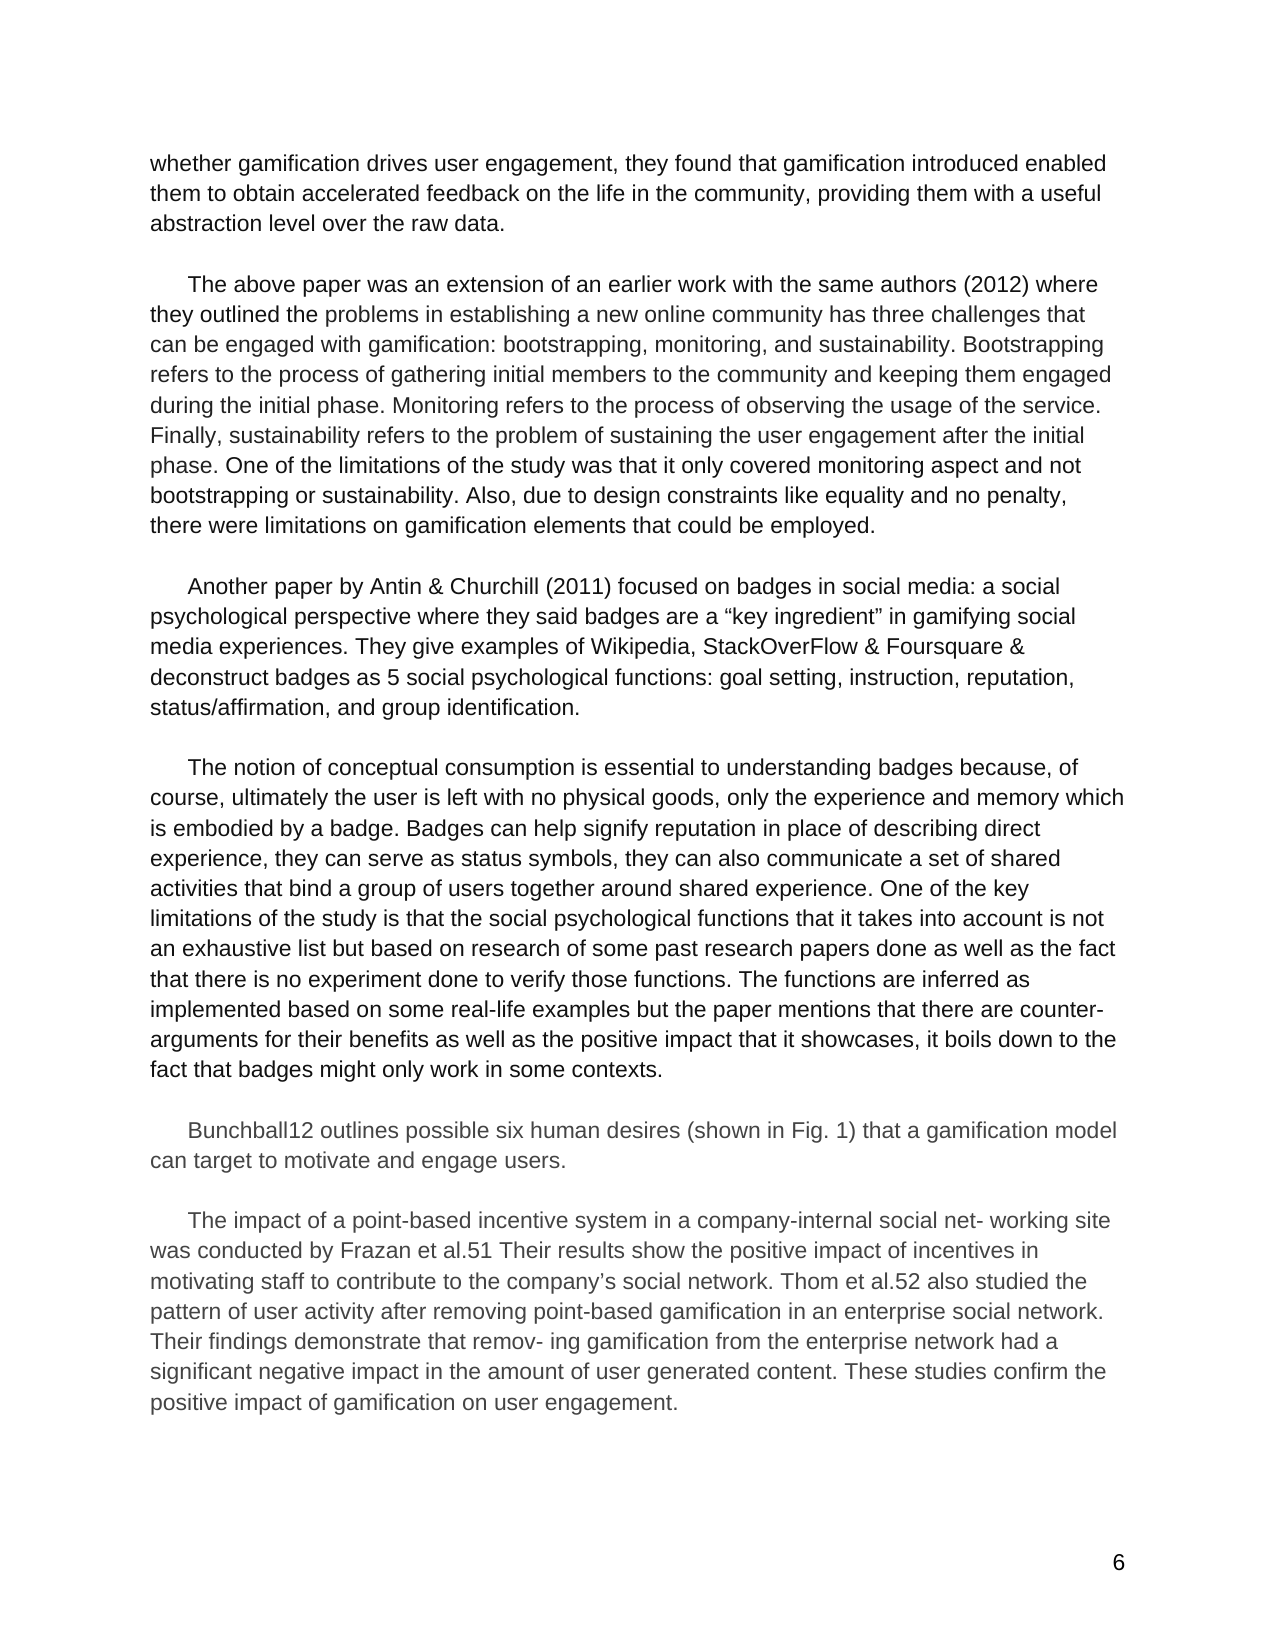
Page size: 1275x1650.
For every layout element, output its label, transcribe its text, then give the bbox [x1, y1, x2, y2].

text Another paper by Antin & Churchill (2011) focused on badges in social media: a social psychological perspective where they said badges are a “key ingredient” in gamifying social media experiences. They give examples of Wikipedia, StackOverFlow & Foursquare & deconstruct badges as 5 social psychological functions: goal setting, instruction, reputation, status/affirmation, and group identification. [150, 573, 1125, 720]
text The impact of a point-based incentive system in a company-internal social net- working site was conducted by Frazan et al.51 Their results show the positive impact of incentives in motivating staff to contribute to the company’s social network. Thom et al.52 also studied the pattern of user activity after removing point-based gamification in an enterprise social network. Their findings demonstrate that remov- ing gamification from the enterprise network had a significant negative impact in the amount of user generated content. These studies confirm the positive impact of gamification on user engagement. [150, 1207, 1125, 1415]
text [150, 150, 1125, 237]
text The above paper was an extension of an earlier work with the same authors (2012) where they outlined the problems in establishing a new online community has three challenges that can be engaged with gamification: bootstrapping, monitoring, and sustainability. Bootstrapping refers to the process of gathering initial members to the community and keeping them engaged during the initial phase. Monitoring refers to the process of observing the usage of the service. Finally, sustainability refers to the problem of sustaining the user engagement after the initial phase. One of the limitations of the study was that it only covered monitoring aspect and not bootstrapping or sustainability. Also, due to design constraints like equality and no penalty, there were limitations on gamification elements that could be employed. [150, 271, 1125, 539]
text The notion of conceptual consumption is essential to understanding badges because, of course, ultimately the user is left with no physical goods, only the experience and memory which is embodied by a badge. Badges can help signify reputation in place of describing direct experience, they can serve as status symbols, they can also communicate a set of shared activities that bind a group of users together around shared experience. One of the key limitations of the study is that the social psychological functions that it takes into account is not an exhaustive list but based on research of some past research papers done as well as the fact that there is no experiment done to verify those functions. The functions are inferred as implemented based on some real-life examples but the paper mentions that there are counter-arguments for their benefits as well as the positive impact that it showcases, it boils down to the fact that badges might only work in some contexts. [150, 754, 1125, 1083]
text Bunchball12 outlines possible six human desires (shown in Fig. 1) that a gamification model can target to motivate and engage users. [150, 1117, 1125, 1173]
